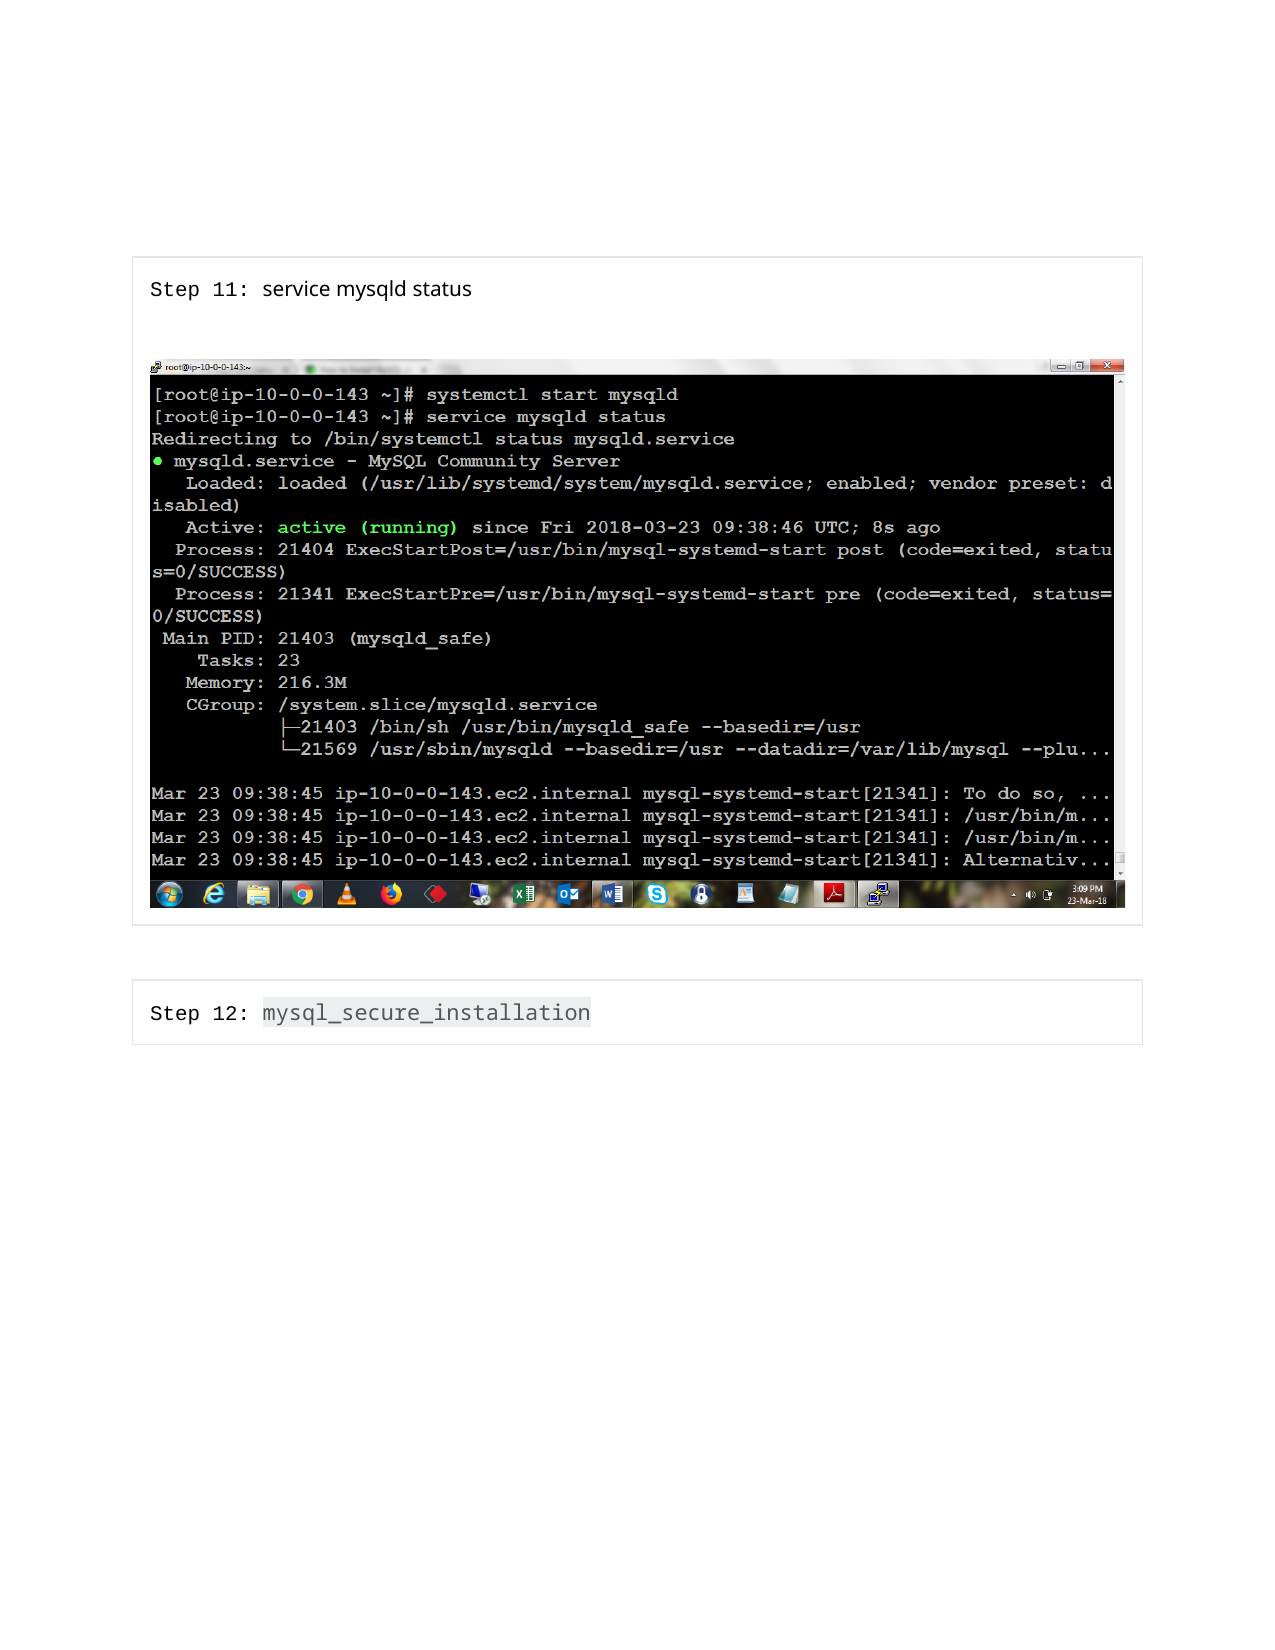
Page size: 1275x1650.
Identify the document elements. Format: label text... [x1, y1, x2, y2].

text Step 12: mysql_secure_installation [133, 981, 1142, 1044]
picture [150, 359, 1125, 908]
text Step 11: service mysqld status [133, 258, 1142, 303]
